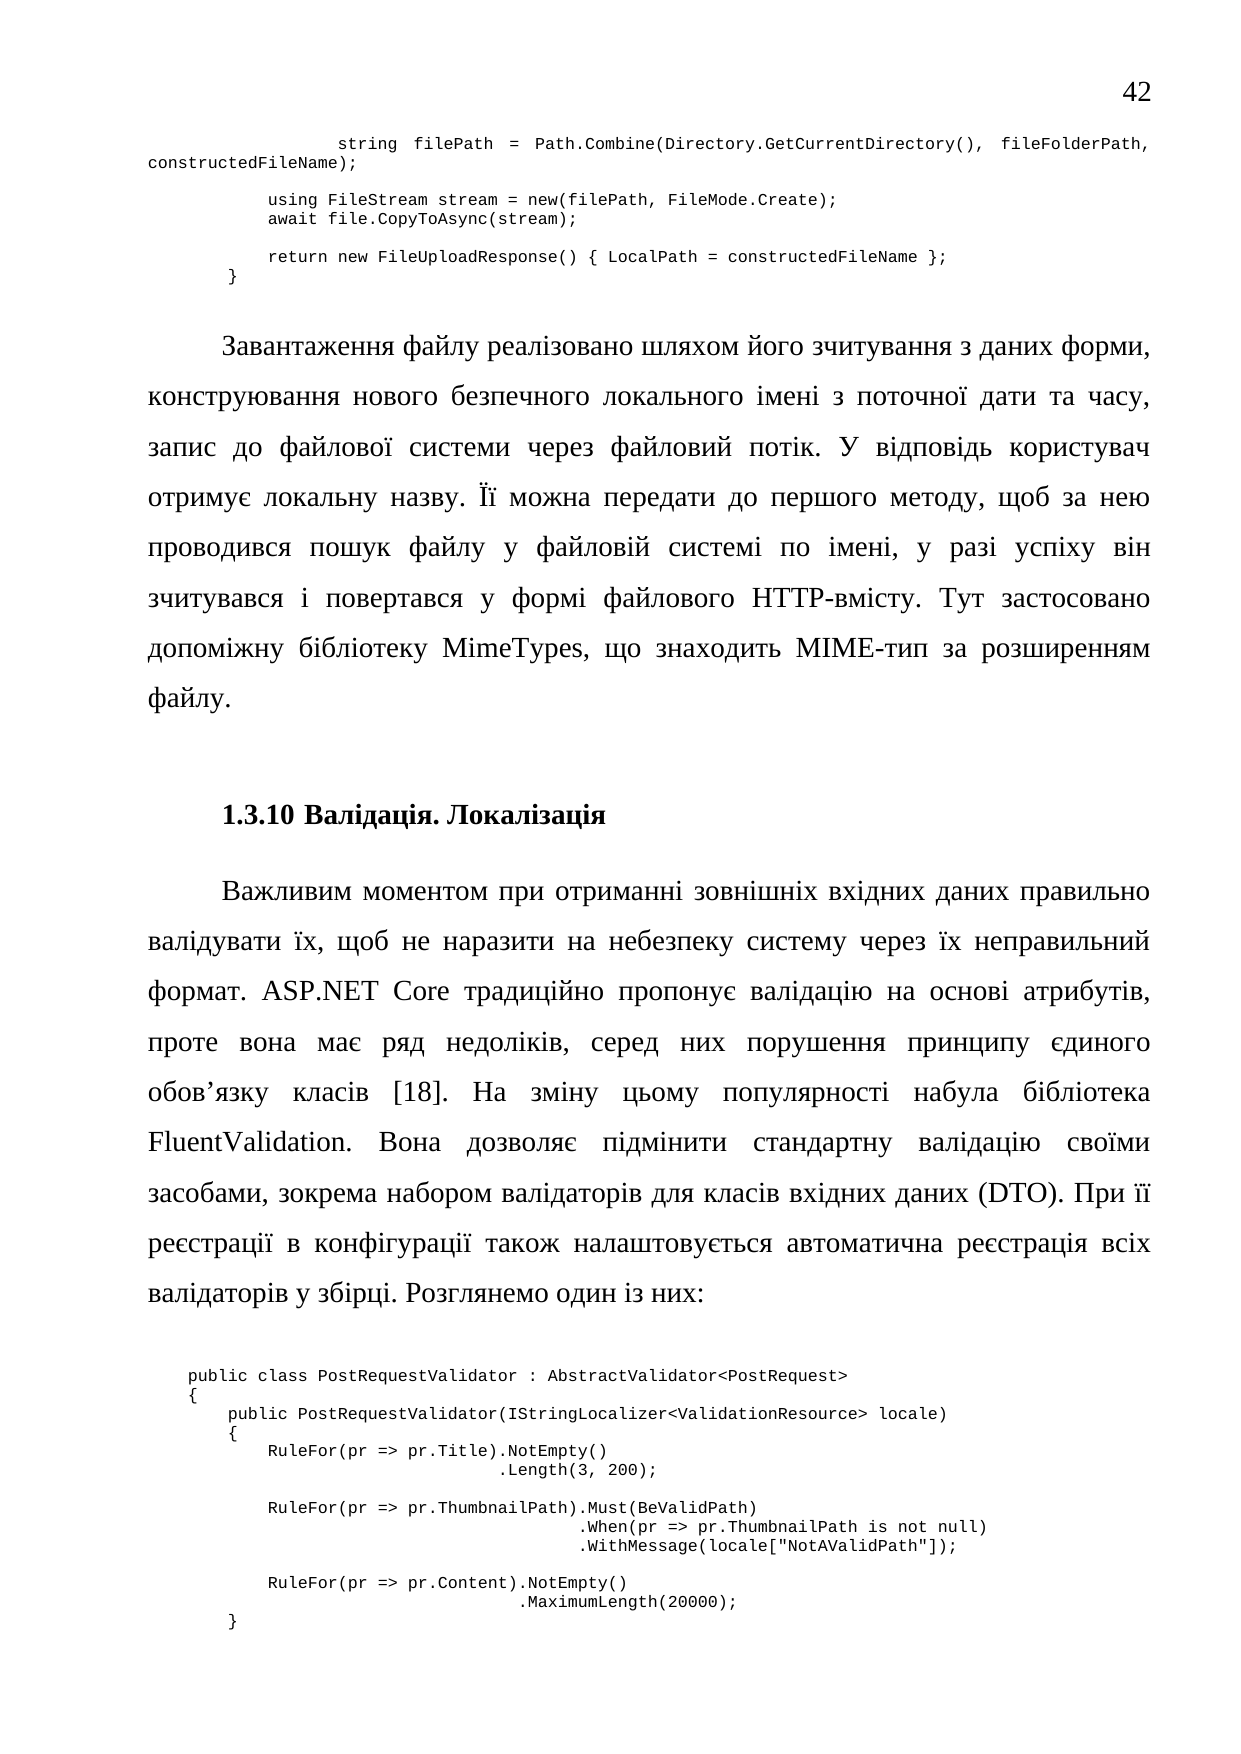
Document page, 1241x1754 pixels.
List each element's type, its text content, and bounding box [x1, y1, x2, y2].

text RuleFor(pr => pr.Title).NotEmpty() [148, 1443, 1152, 1462]
text } [148, 1613, 1152, 1632]
text RuleFor(pr => pr.ThumbnailPath).Must(BeValidPath) [148, 1499, 1152, 1518]
text Завантаження файлу реалізовано шляхом його зчитування з даних форми, конструювання нового безпечного локального імені з поточної дати та часу, запис до файлової системи через файловий потік. У відповідь користувач отримує локальну назву. Її можна передати до першого методу, щоб за нею проводився пошук файлу у файловій системі по імені, у разі успіху він зчитувався і повертався у формі файлового HTTP-вмісту. Тут застосовано допоміжну бібліотеку MimeTypes, що знаходить MIME-тип за розширенням файлу. [148, 328, 1152, 714]
text using FileStream stream = new(filePath, FileMode.Create); [148, 192, 1152, 211]
text .Length(3, 200); [148, 1462, 1152, 1481]
text { [148, 1386, 1152, 1405]
text .WithMessage(locale["NotAValidPath"]); [148, 1537, 1152, 1556]
text string filePath = Path.Combine(Directory.GetCurrentDirectory(), fileFolderPath, constructedFileName); [148, 135, 1152, 173]
text .MaximumLength(20000); [148, 1594, 1152, 1613]
text await file.CopyToAsync(stream); [148, 211, 1152, 230]
text { [148, 1424, 1152, 1443]
text } [148, 267, 1152, 286]
text Важливим моментом при отриманні зовнішніх вхідних даних правильно валідувати їх, щоб не наразити на небезпеку систему через їх неправильний формат. ASP.NET Core традиційно пропонує валідацію на основі атрибутів, проте вона має ряд недоліків, серед них порушення принципу єдиного обов’язку класів [18]. На зміну цьому популярності набула бібліотека FluentValidation. Вона дозволяє підмінити стандартну валідацію своїми засобами, зокрема набором валідаторів для класів вхідних даних (DTO). При її реєстрації в конфігурації також налаштовується автоматична реєстрація всіх валідаторів у збірці. Розглянемо один із них: [148, 873, 1152, 1309]
subtitle Валідація. Локалізація [222, 797, 1152, 831]
text .When(pr => pr.ThumbnailPath is not null) [148, 1518, 1152, 1537]
text RuleFor(pr => pr.Content).NotEmpty() [148, 1575, 1152, 1594]
text public class PostRequestValidator : AbstractValidator<PostRequest> [148, 1368, 1152, 1386]
text public PostRequestValidator(IStringLocalizer<ValidationResource> locale) [148, 1405, 1152, 1424]
text return new FileUploadResponse() { LocalPath = constructedFileName }; [148, 248, 1152, 267]
